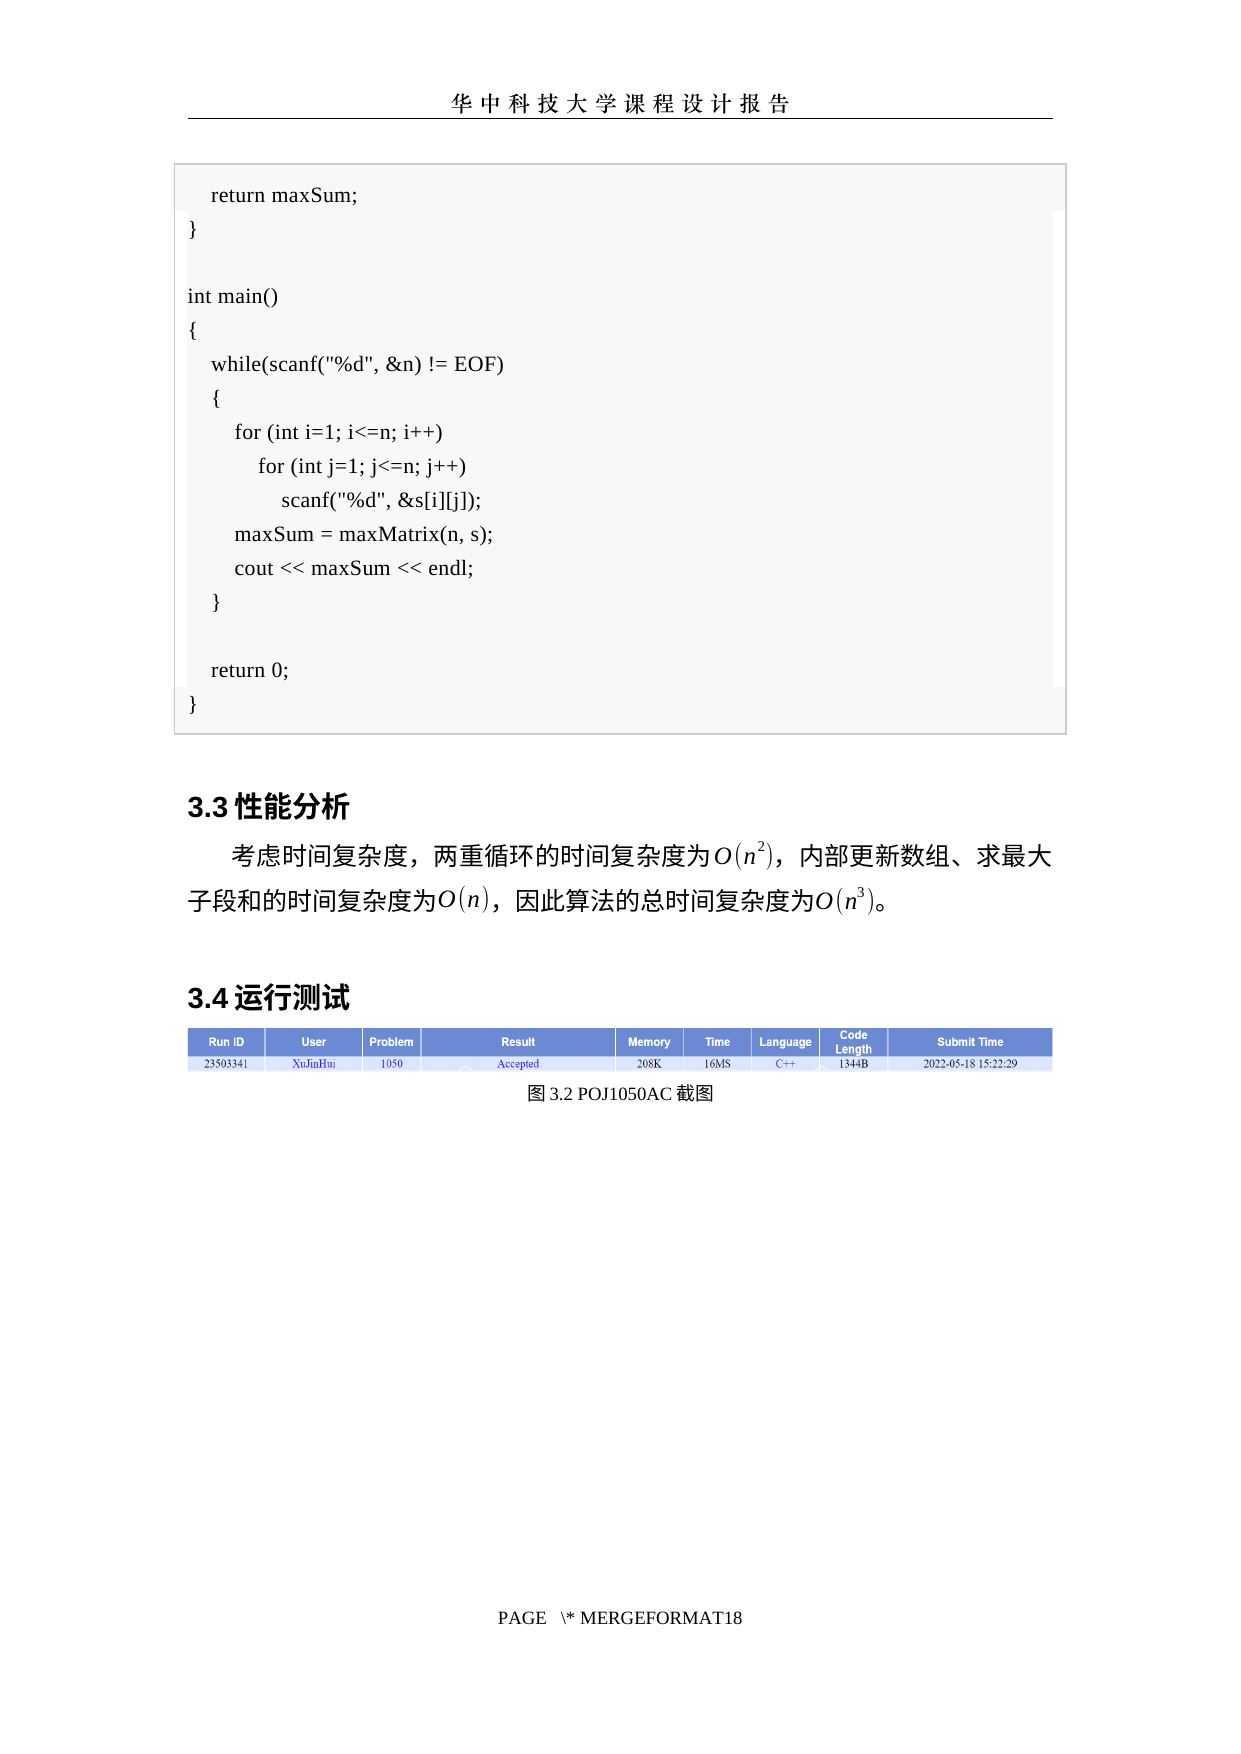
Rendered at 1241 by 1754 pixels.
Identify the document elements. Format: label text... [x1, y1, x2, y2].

text 图3.2 POJ1050AC截图 [187, 1079, 1053, 1106]
picture [187, 1027, 1053, 1072]
text for (int i=1; i<=n; i++) [187, 415, 1053, 449]
text } [187, 211, 1053, 245]
text { [187, 381, 1053, 415]
text cout << maxSum << endl; [187, 551, 1053, 585]
text } [175, 673, 1065, 733]
text { [187, 313, 1053, 347]
text maxSum = maxMatrix(n, s); [187, 517, 1053, 551]
subtitle 3.3性能分析 [187, 783, 1053, 825]
text int main() [187, 279, 1053, 313]
text scanf("%d", &s[i][j]); [187, 483, 1053, 517]
text while(scanf("%d", &n) != EOF) [187, 347, 1053, 381]
text 考虑时间复杂度，两重循环的时间复杂度为，内部更新数组、求最大子段和的时间复杂度为，因此算法的总时间复杂度为。 [187, 836, 1053, 917]
subtitle 3.4运行测试 [187, 975, 1053, 1017]
text return maxSum; [175, 165, 1065, 211]
text } [187, 585, 1053, 619]
text for (int j=1; j<=n; j++) [187, 449, 1053, 483]
text return 0; [187, 653, 1053, 673]
